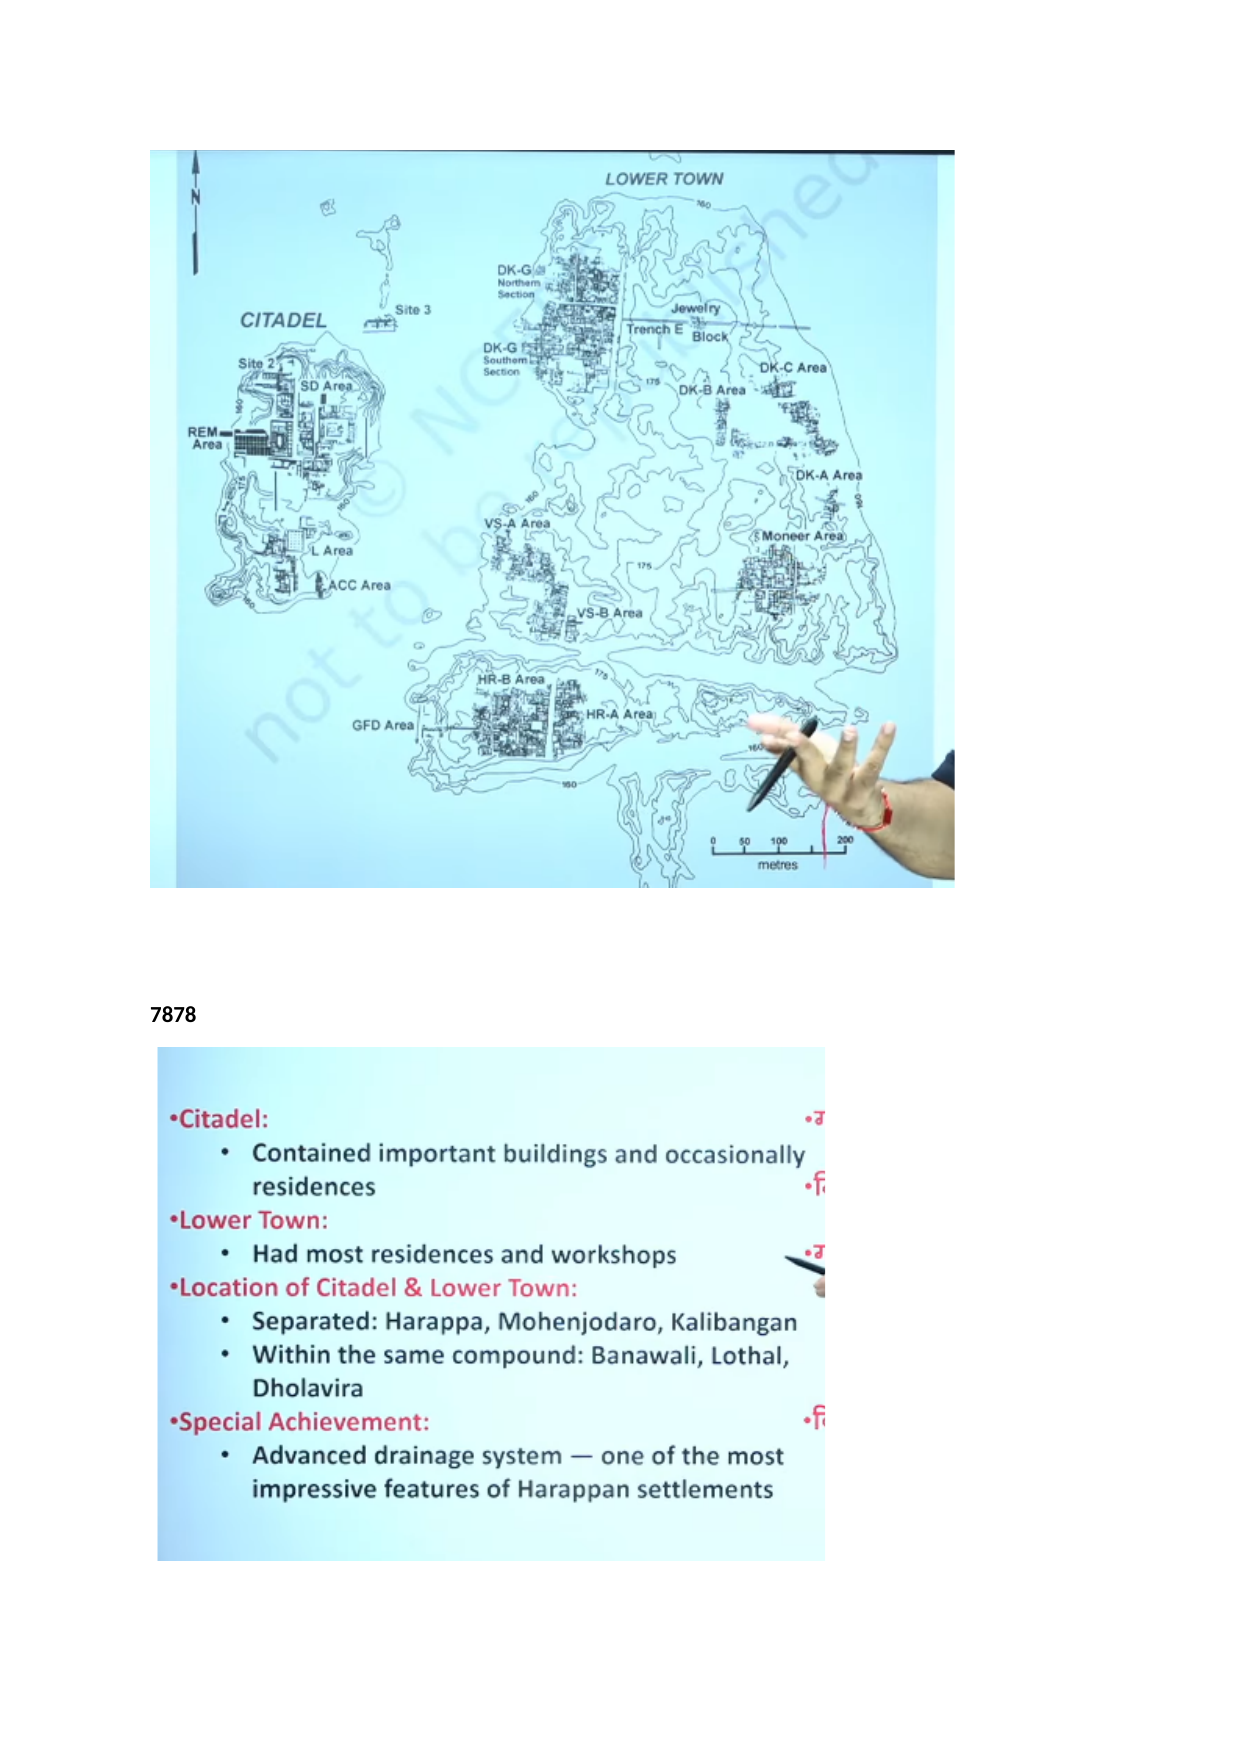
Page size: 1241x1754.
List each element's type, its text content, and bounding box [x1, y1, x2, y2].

text 7878 [150, 1000, 1090, 1028]
picture [150, 150, 955, 888]
picture [150, 1047, 826, 1561]
